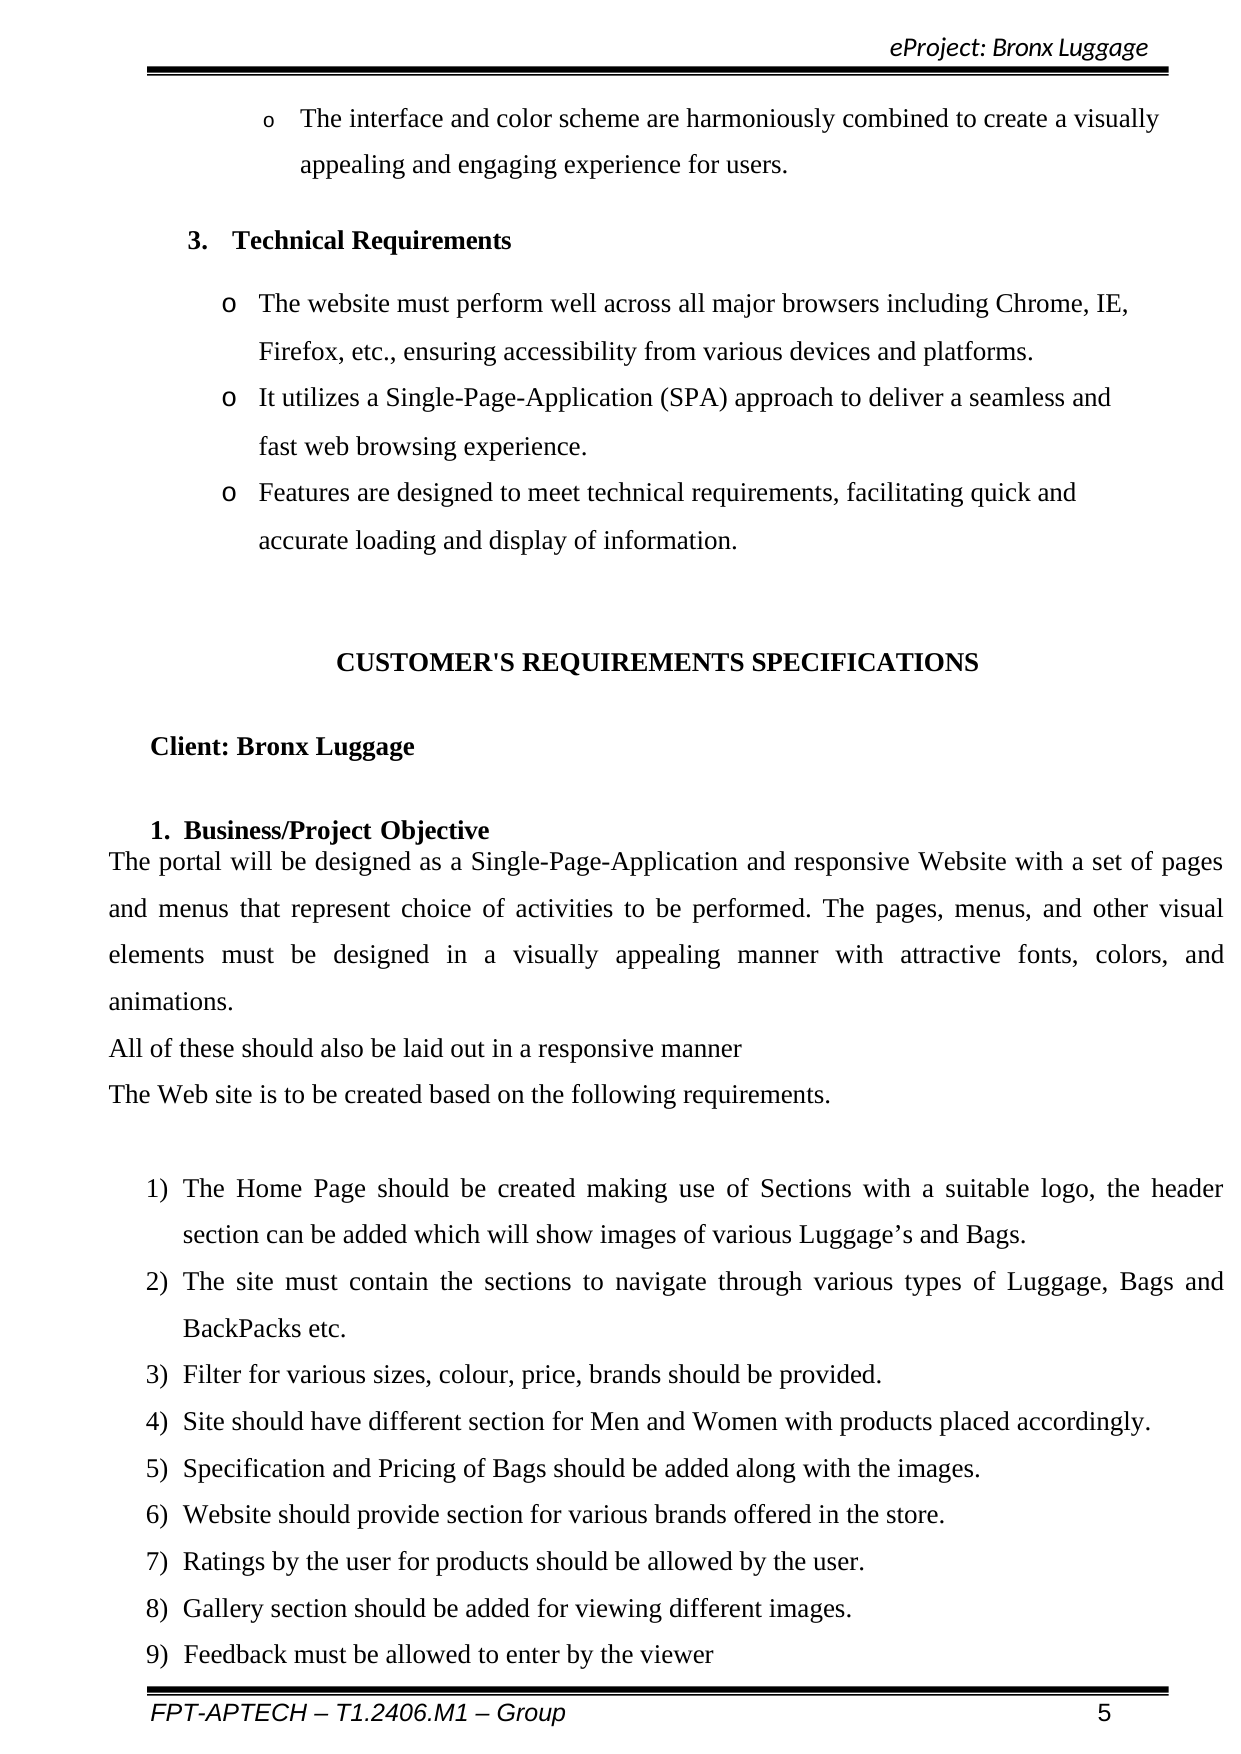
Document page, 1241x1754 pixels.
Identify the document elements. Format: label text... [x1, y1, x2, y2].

list The Home Page should be created making use of Sections with a suitable logo, the header section can be added which will show images of various Luggage’s and Bags. [146, 1172, 1226, 1249]
list Gallery section should be added for viewing different images. [146, 1592, 1226, 1623]
text The Web site is to be created based on the following requirements. [108, 1078, 1226, 1109]
text The portal will be designed as a Single-Page-Application and responsive Website with a set of pages and menus that represent choice of activities to be performed. The pages, menus, and other visual elements must be designed in a visually appealing manner with attractive fonts, colors, and animations. [108, 845, 1226, 1016]
text All of these should also be laid out in a responsive manner [108, 1032, 1226, 1063]
list Site should have different section for Men and Women with products placed accordingly. [146, 1405, 1226, 1436]
list The site must contain the sections to navigate through various types of Luggage, Bags and BackPacks etc. [146, 1265, 1226, 1343]
list Website should provide section for various brands offered in the store. [146, 1498, 1226, 1529]
subtitle Client: Bronx Luggage [150, 730, 1226, 761]
list Specification and Pricing of Bags should be added along with the images. [146, 1452, 1226, 1483]
list The website must perform well across all major browsers including Chrome, IE, Firefox, etc., ensuring accessibility from various devices and platforms. [221, 287, 1131, 366]
list The interface and color scheme are harmoniously combined to create a visually appealing and engaging experience for users. [262, 102, 1159, 179]
list Feedback must be allowed to enter by the viewer [146, 1638, 1226, 1669]
list It utilizes a Single-Page-Application (SPA) approach to deliver a seamless and fast web browsing experience. [221, 382, 1153, 461]
list Filter for various sizes, colour, price, brands should be provided. [146, 1358, 1226, 1389]
subtitle Technical Requirements [187, 224, 1226, 255]
list Features are designed to meet technical requirements, facilitating quick and accurate loading and display of information. [221, 476, 1118, 555]
subtitle CUSTOMER'S REQUIREMENTS SPECIFICATIONS [194, 646, 1121, 677]
list Ratings by the user for products should be allowed by the user. [146, 1545, 1226, 1576]
subtitle Business/Project Objective [150, 814, 1226, 845]
